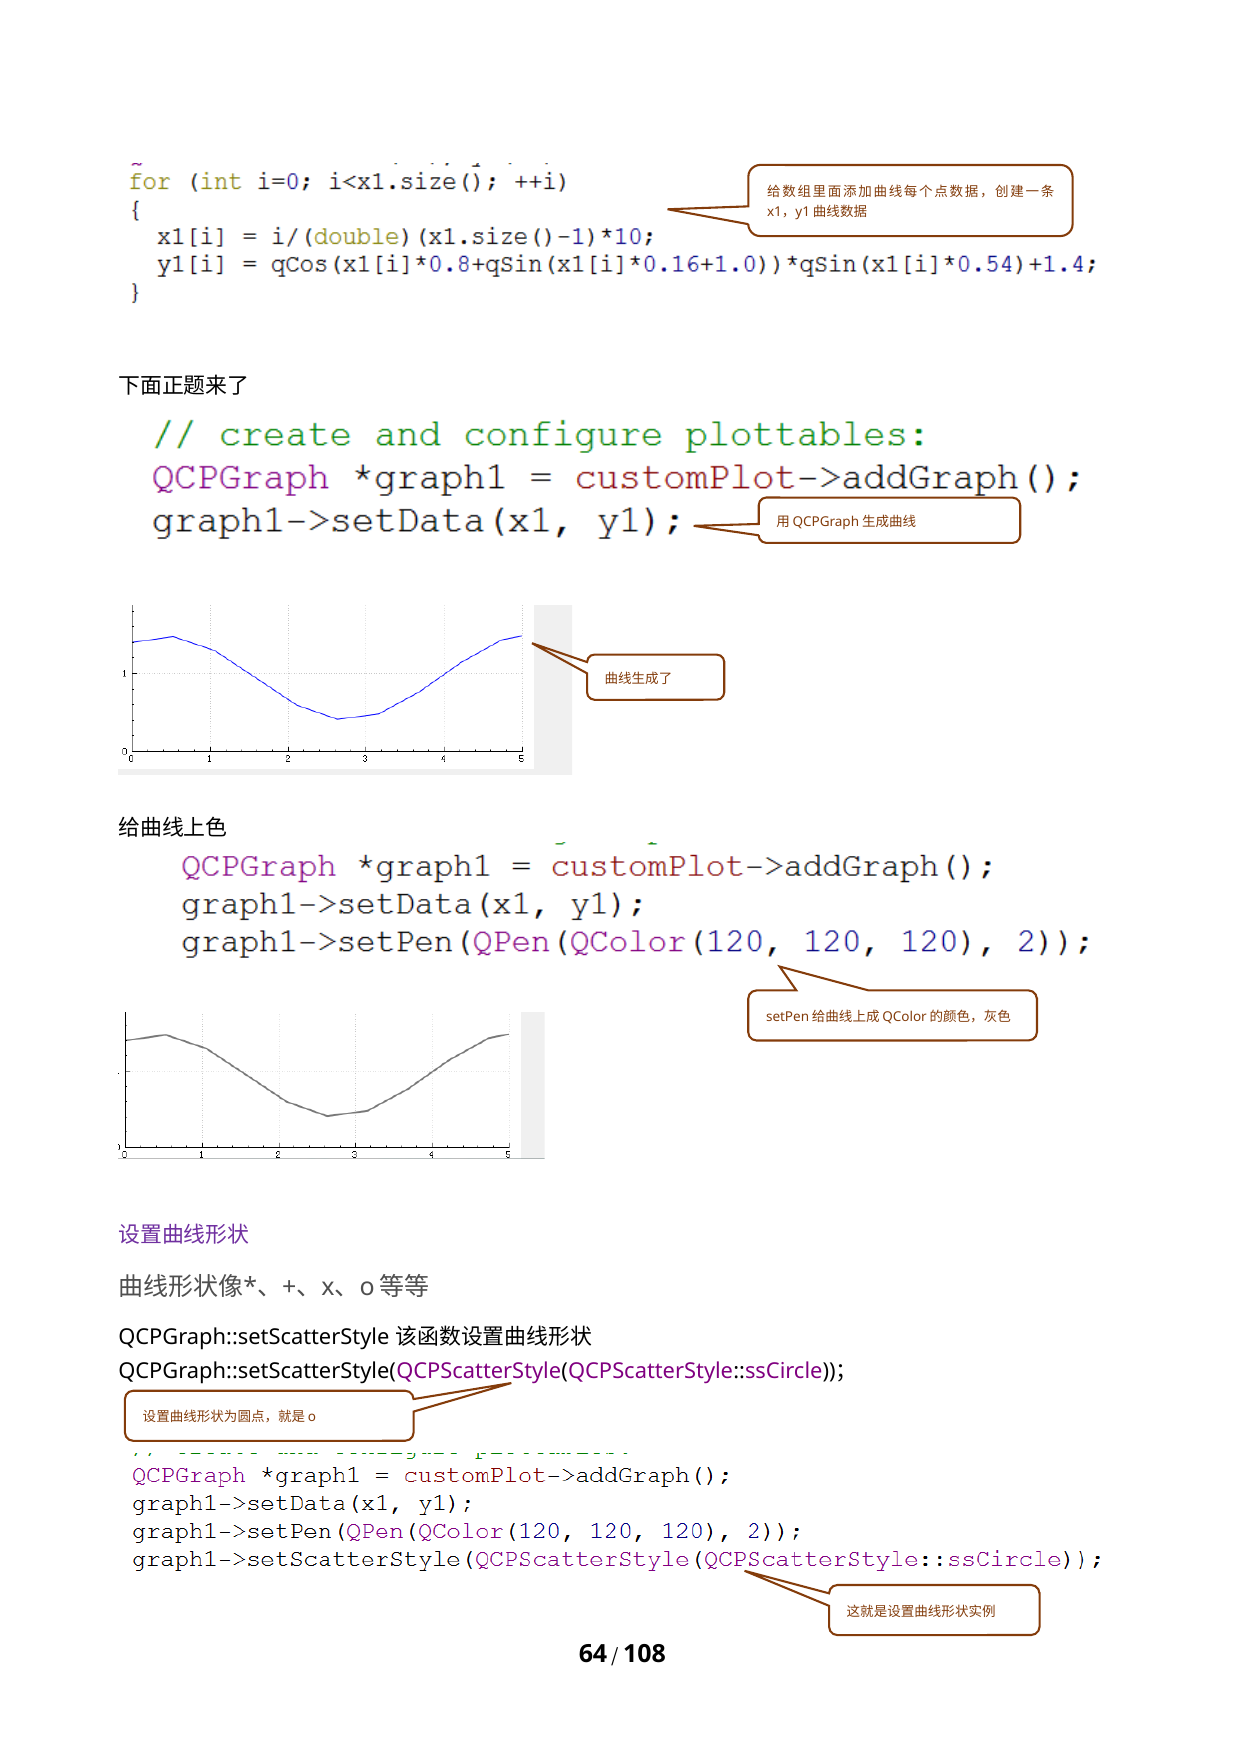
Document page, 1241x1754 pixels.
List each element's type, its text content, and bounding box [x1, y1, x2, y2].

text 下面正题来了 [118, 367, 1122, 401]
text 曲线形状像*、+、x、o等等 [118, 1250, 1122, 1318]
picture [118, 1012, 545, 1159]
picture [118, 401, 1123, 542]
picture [118, 842, 1123, 967]
picture [775, 1581, 804, 1589]
picture [118, 1453, 1123, 1589]
picture [118, 605, 573, 775]
picture [683, 166, 1071, 235]
text QCPGraph::setScatterStyle 该函数设置曲线形状 [118, 1318, 1122, 1352]
text 设置曲线形状 [118, 1216, 1122, 1250]
picture [716, 499, 1019, 541]
text 给曲线上色 [118, 809, 1122, 842]
picture [553, 652, 573, 663]
picture [118, 163, 1123, 307]
text QCPGraph::setScatterStyle(QCPScatterStyle(QCPScatterStyle::ssCircle))； [118, 1352, 1122, 1386]
